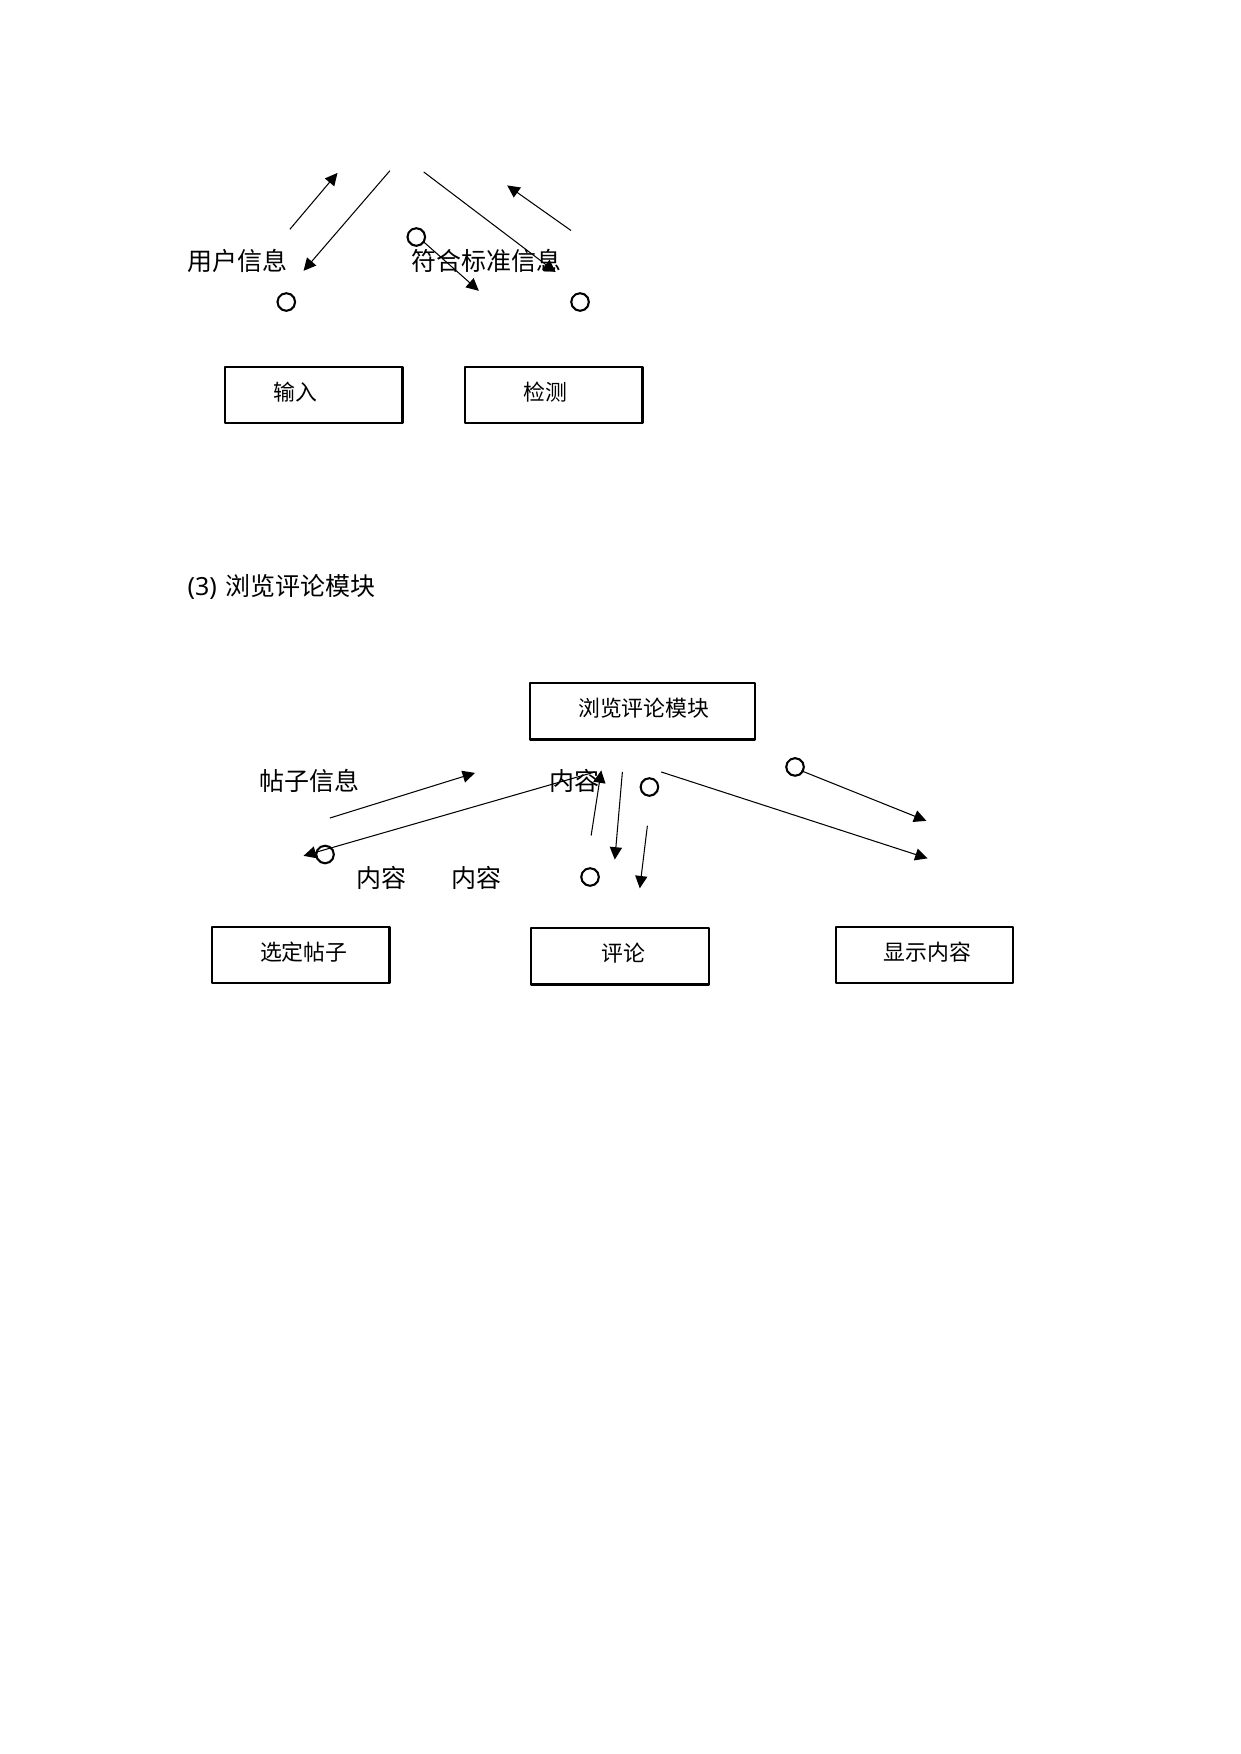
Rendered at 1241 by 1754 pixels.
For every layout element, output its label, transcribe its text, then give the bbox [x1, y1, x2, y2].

text 用户信息 符合标准信息 [187, 227, 1053, 292]
list 浏览评论模块 [187, 552, 1053, 617]
text 帖子信息 内容 [187, 747, 1053, 812]
text 内容 内容 [187, 844, 1053, 909]
